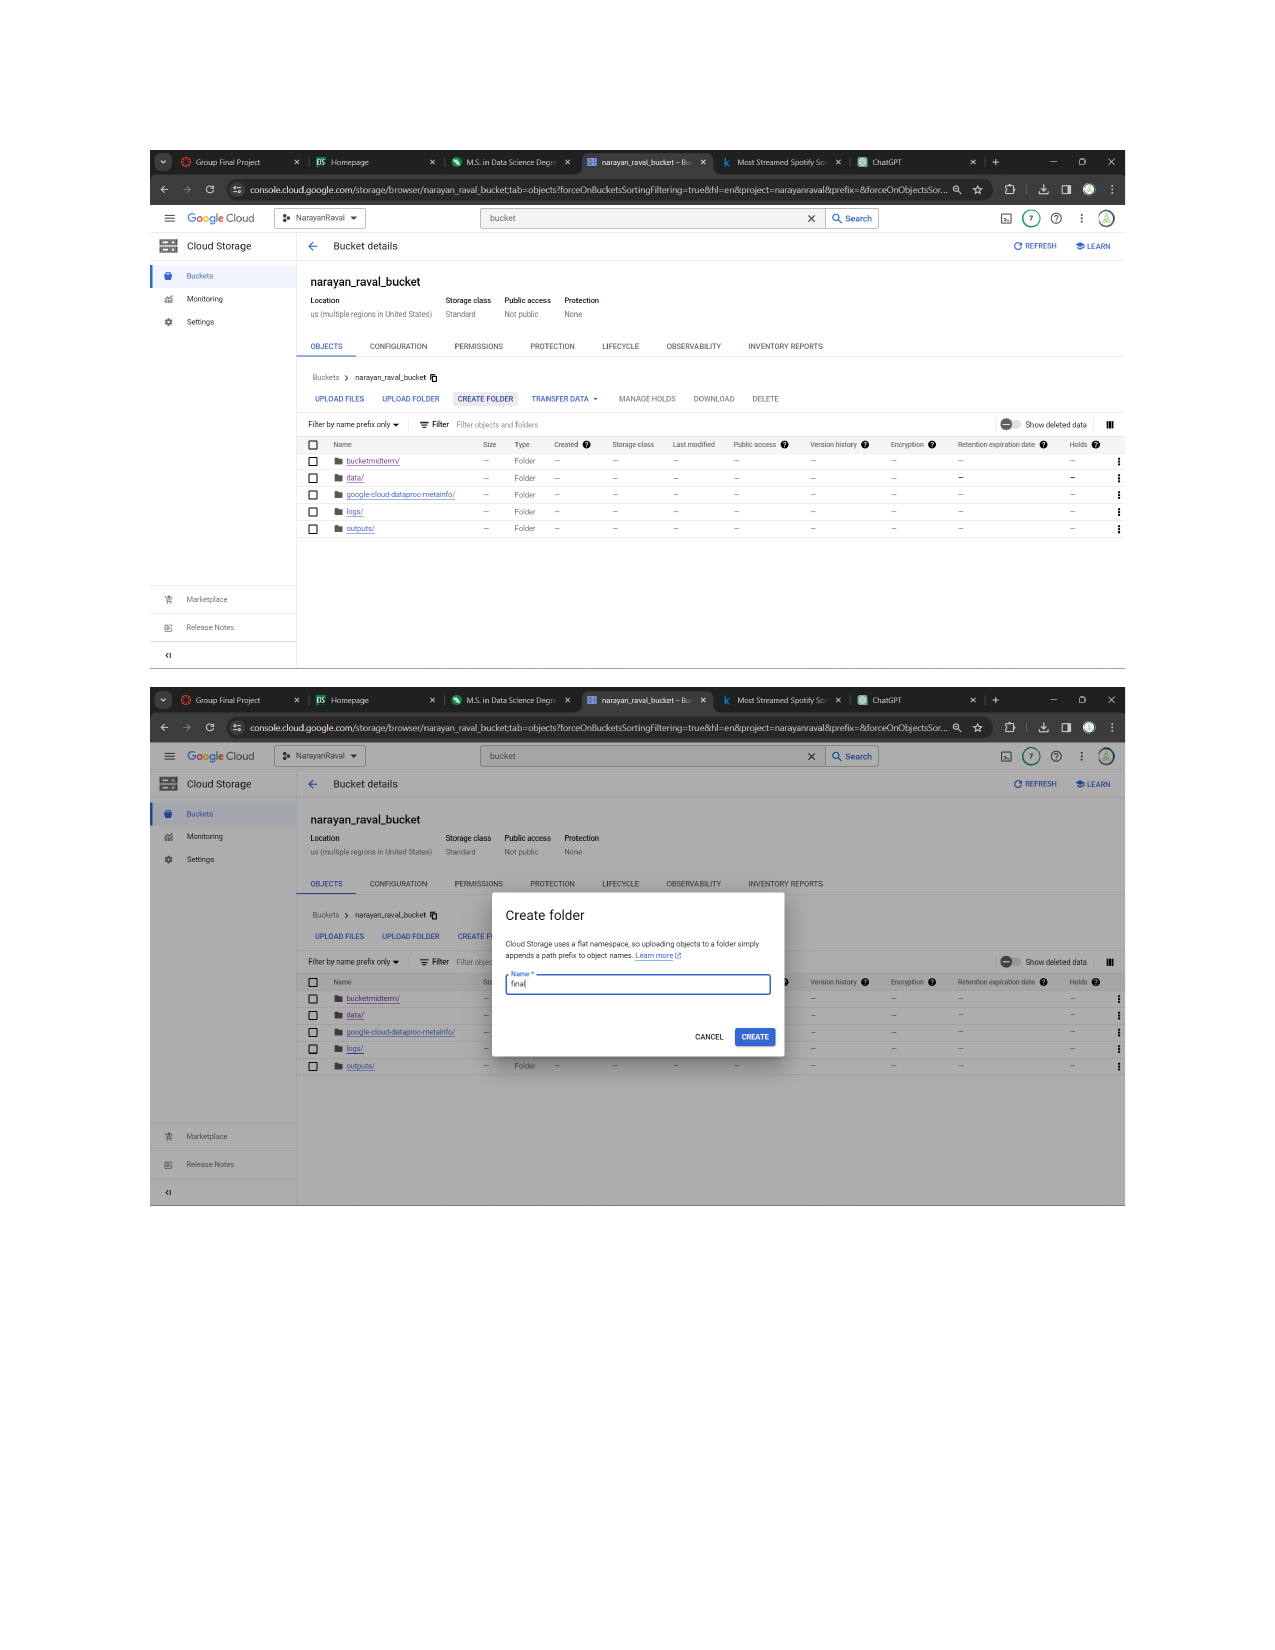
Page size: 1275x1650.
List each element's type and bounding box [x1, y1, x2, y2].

picture [150, 150, 1125, 669]
picture [150, 687, 1125, 1206]
